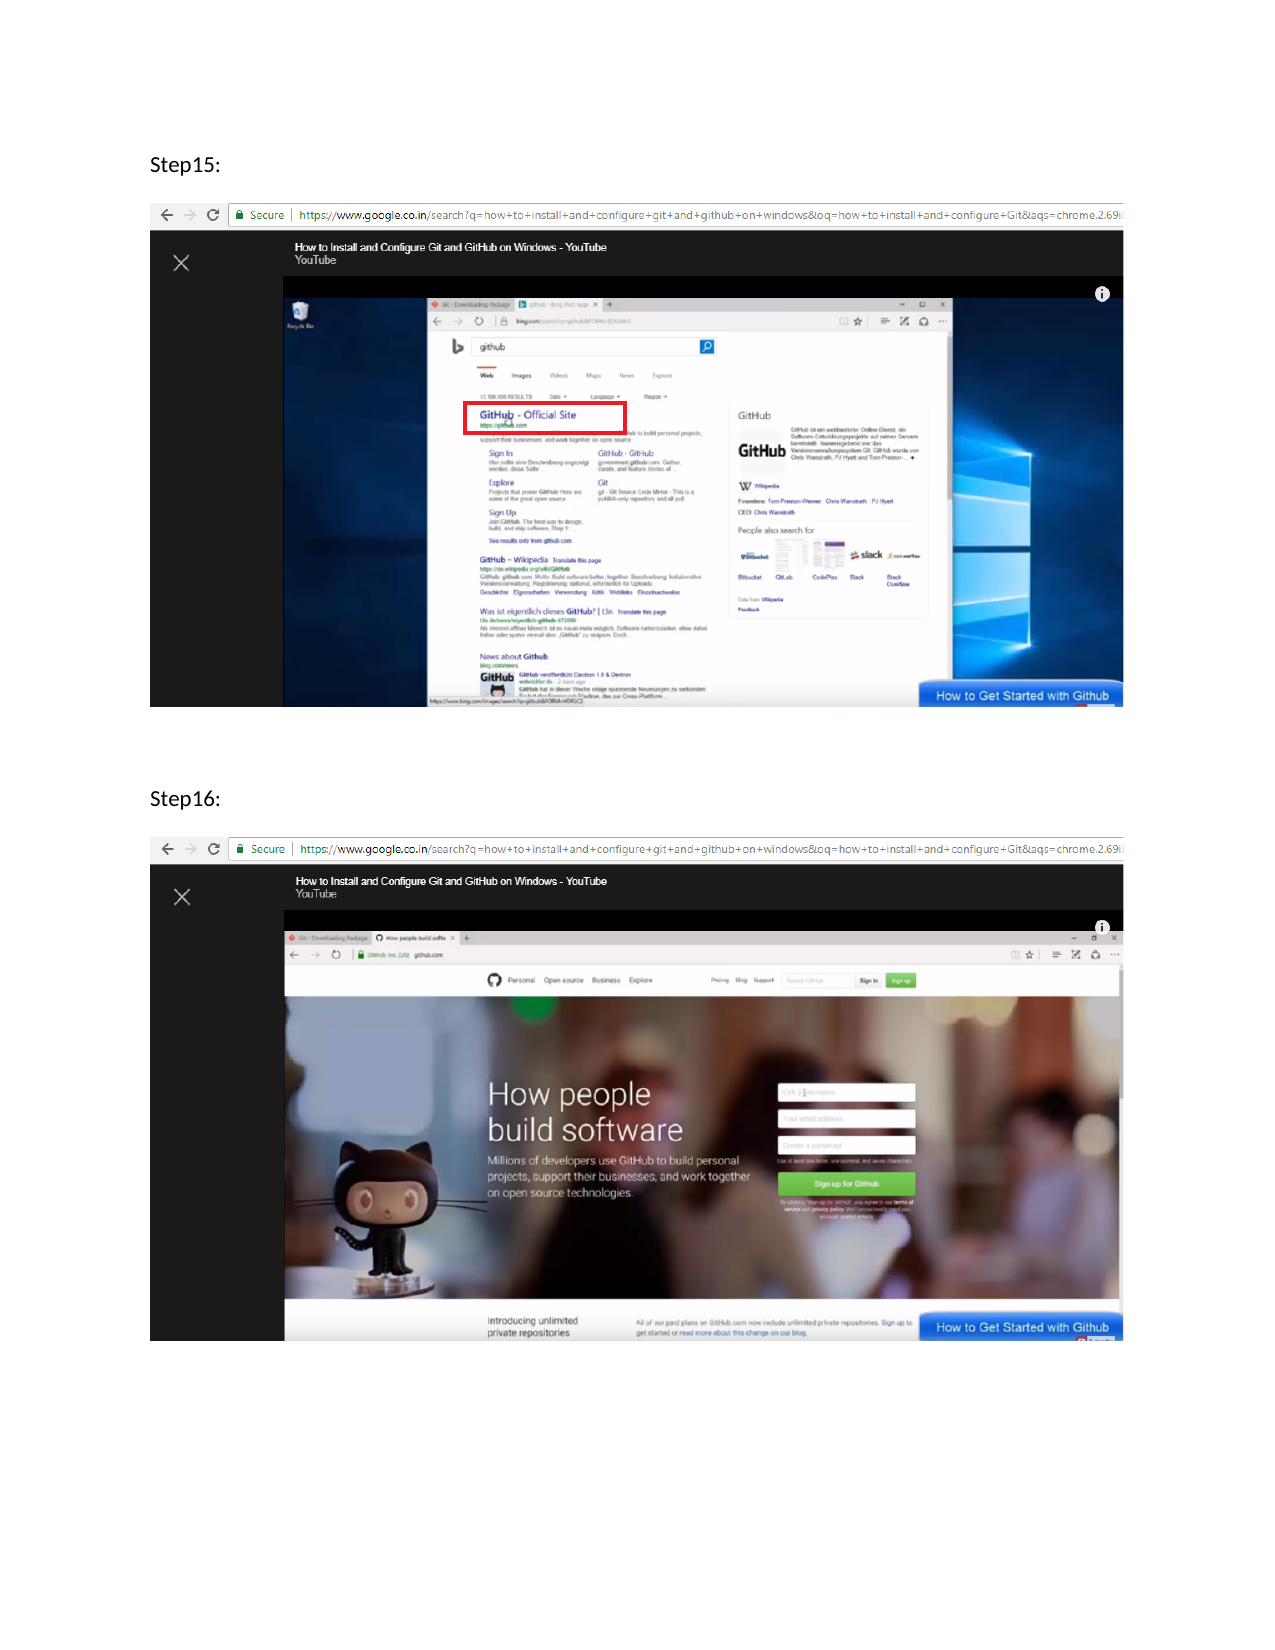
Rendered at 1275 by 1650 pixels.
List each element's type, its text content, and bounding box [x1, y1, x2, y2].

text Step15: [150, 150, 1125, 178]
picture [150, 837, 1124, 1341]
picture [150, 203, 1124, 707]
text Step16: [150, 784, 1125, 812]
